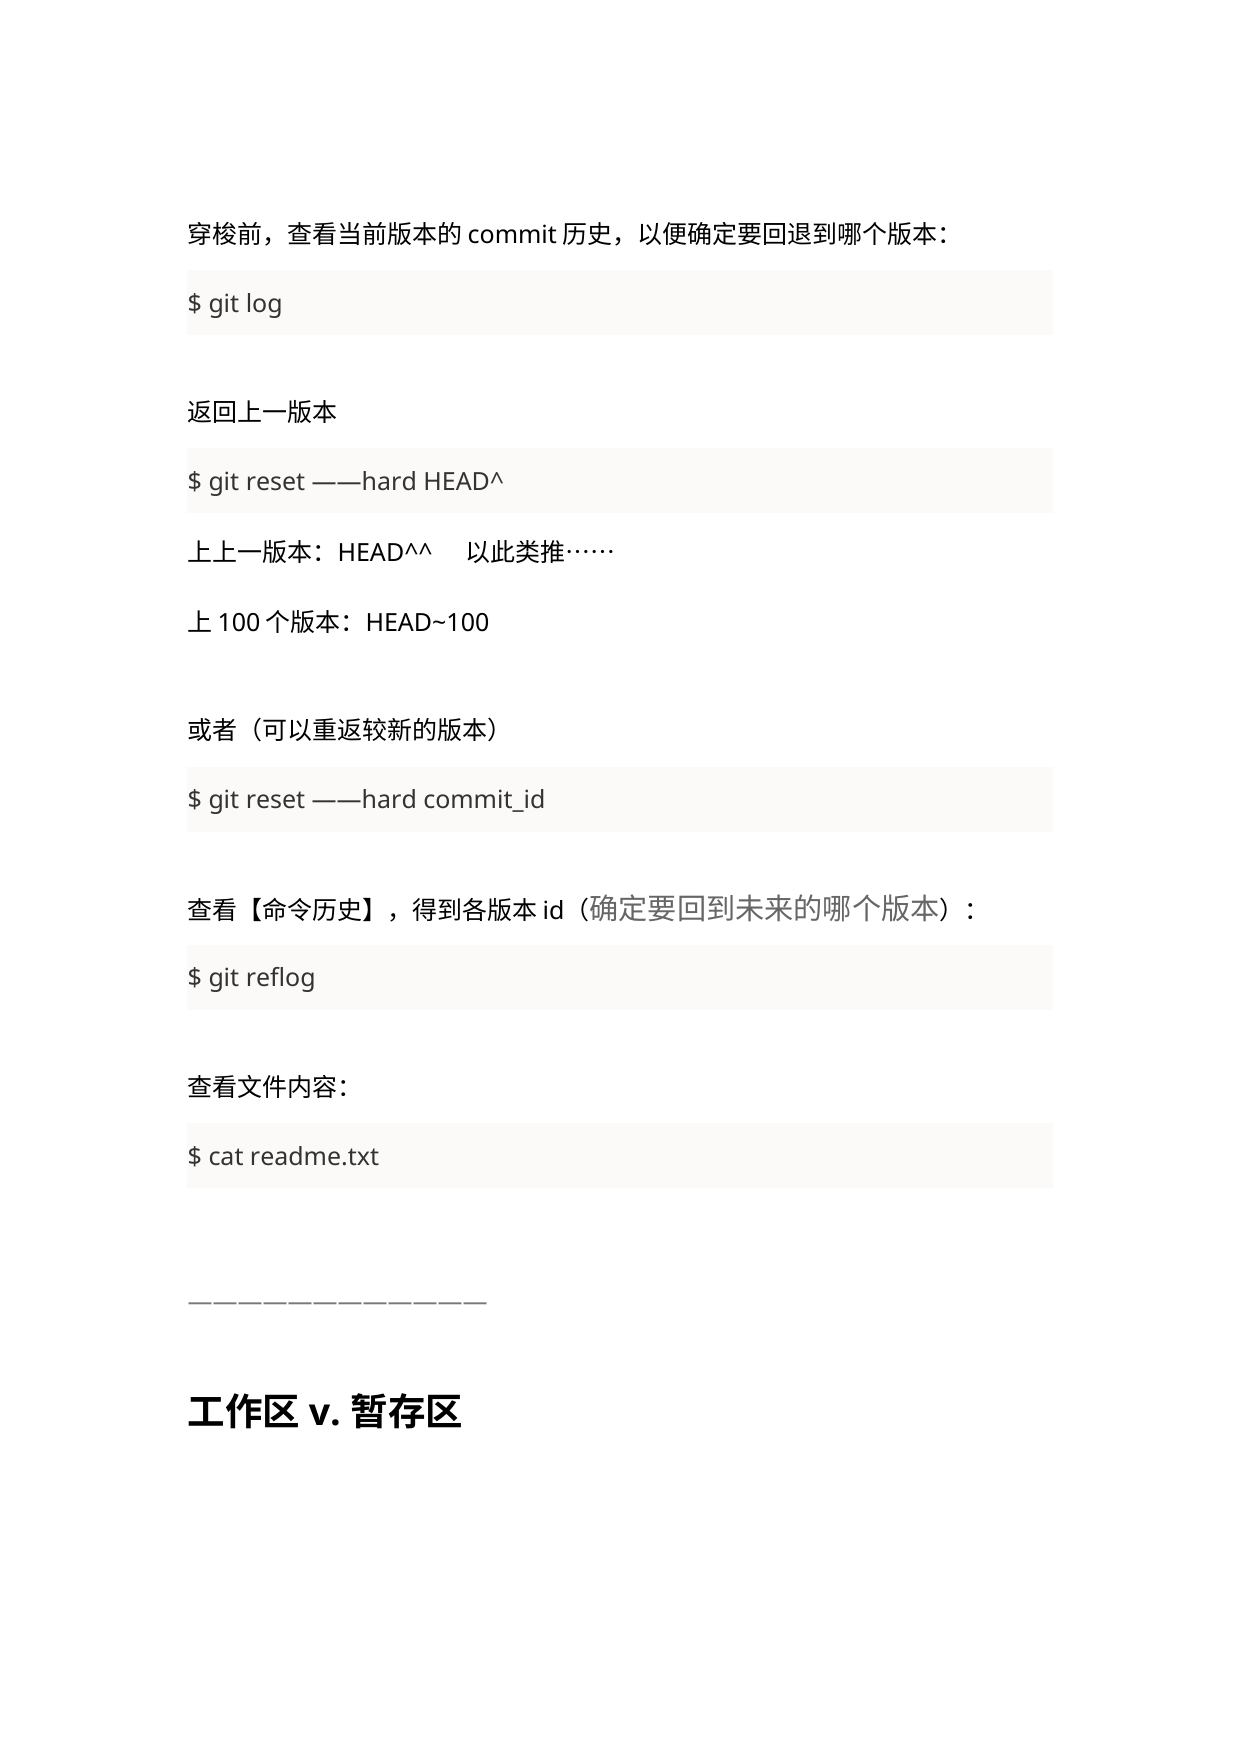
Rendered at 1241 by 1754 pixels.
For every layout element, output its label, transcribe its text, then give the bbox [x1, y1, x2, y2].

text 返回上一版本 [187, 378, 1053, 443]
text $ git reset ——hard commit_id [187, 767, 1053, 832]
text 上100个版本：HEAD~100 [187, 588, 1053, 653]
text $ cat readme.txt [187, 1123, 1053, 1188]
text 工作区 v. 暂存区 [187, 1376, 1053, 1441]
text ———————————— [187, 1268, 1053, 1333]
text 查看文件内容： [187, 1053, 1053, 1118]
text $ git reflog [187, 945, 1053, 1010]
text $ git reset ——hard HEAD^ [187, 448, 1053, 513]
text 上上一版本：HEAD^^ 以此类推…… [187, 518, 1053, 583]
text 查看【命令历史】，得到各版本id（确定要回到未来的哪个版本）： [187, 874, 1053, 939]
text 或者（可以重返较新的版本） [187, 696, 1053, 761]
text $ git log [187, 270, 1053, 335]
text 穿梭前，查看当前版本的commit历史，以便确定要回退到哪个版本： [187, 200, 1053, 265]
